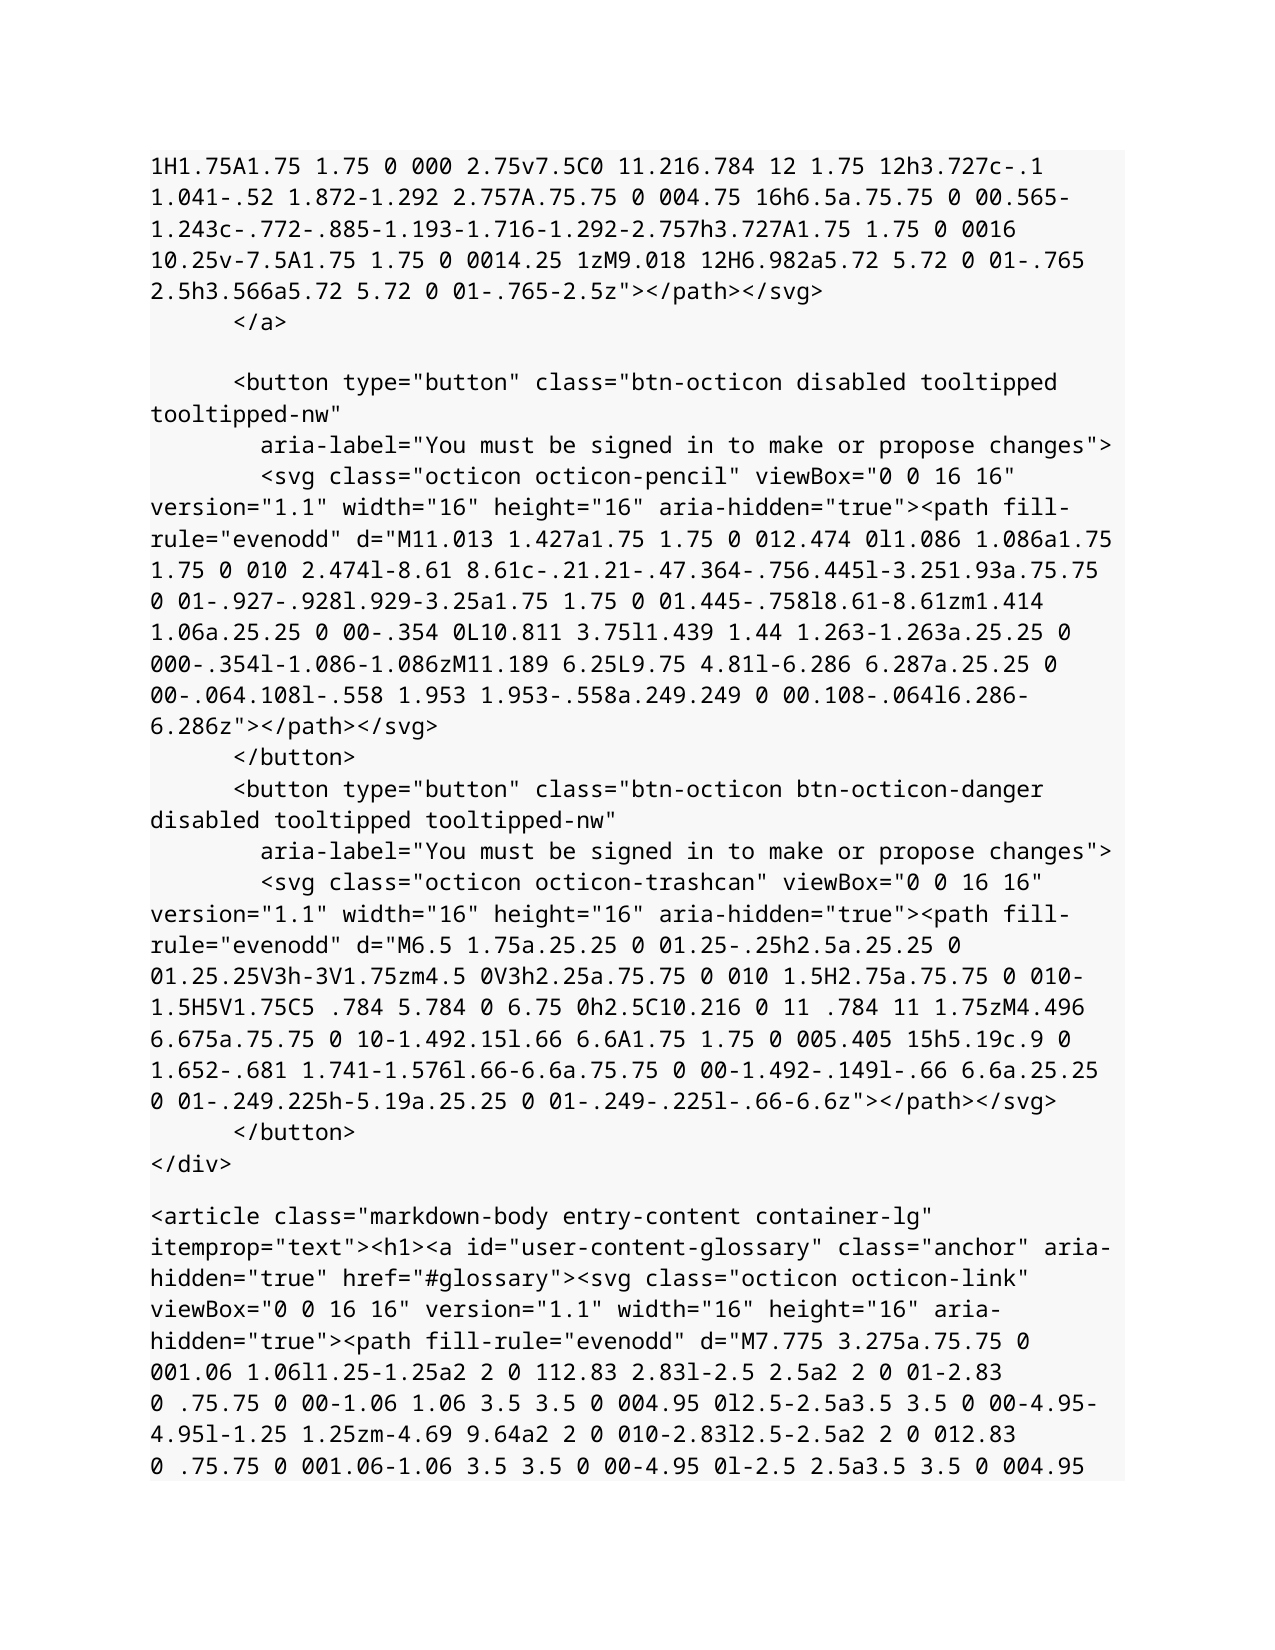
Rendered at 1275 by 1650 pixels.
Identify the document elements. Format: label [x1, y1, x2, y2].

text [150, 150, 1125, 1179]
text [150, 1199, 1125, 1481]
